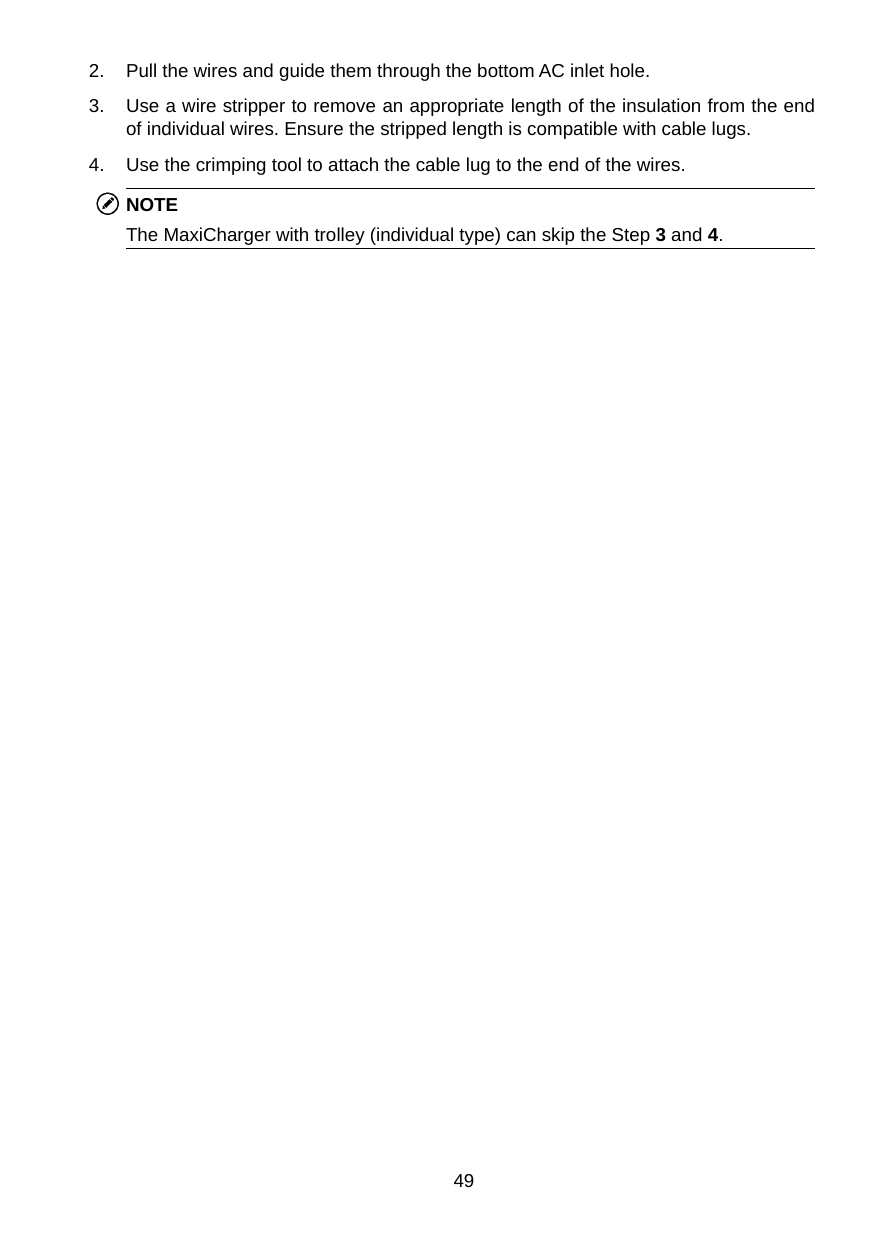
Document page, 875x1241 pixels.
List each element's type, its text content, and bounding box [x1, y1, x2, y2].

list Use the crimping tool to attach the cable lug to the end of the wires. [89, 153, 815, 176]
picture [95, 191, 120, 216]
list The MaxiCharger with trolley (individual type) can skip the Step 3 and 4. [126, 218, 815, 248]
list Use a wire stripper to remove an appropriate length of the insulation from the end of individual wires. Ensure the stripped length is compatible with cable lugs. [89, 94, 815, 140]
list Pull the wires and guide them through the bottom AC inlet hole. [89, 59, 815, 82]
list NOTE [126, 189, 815, 216]
